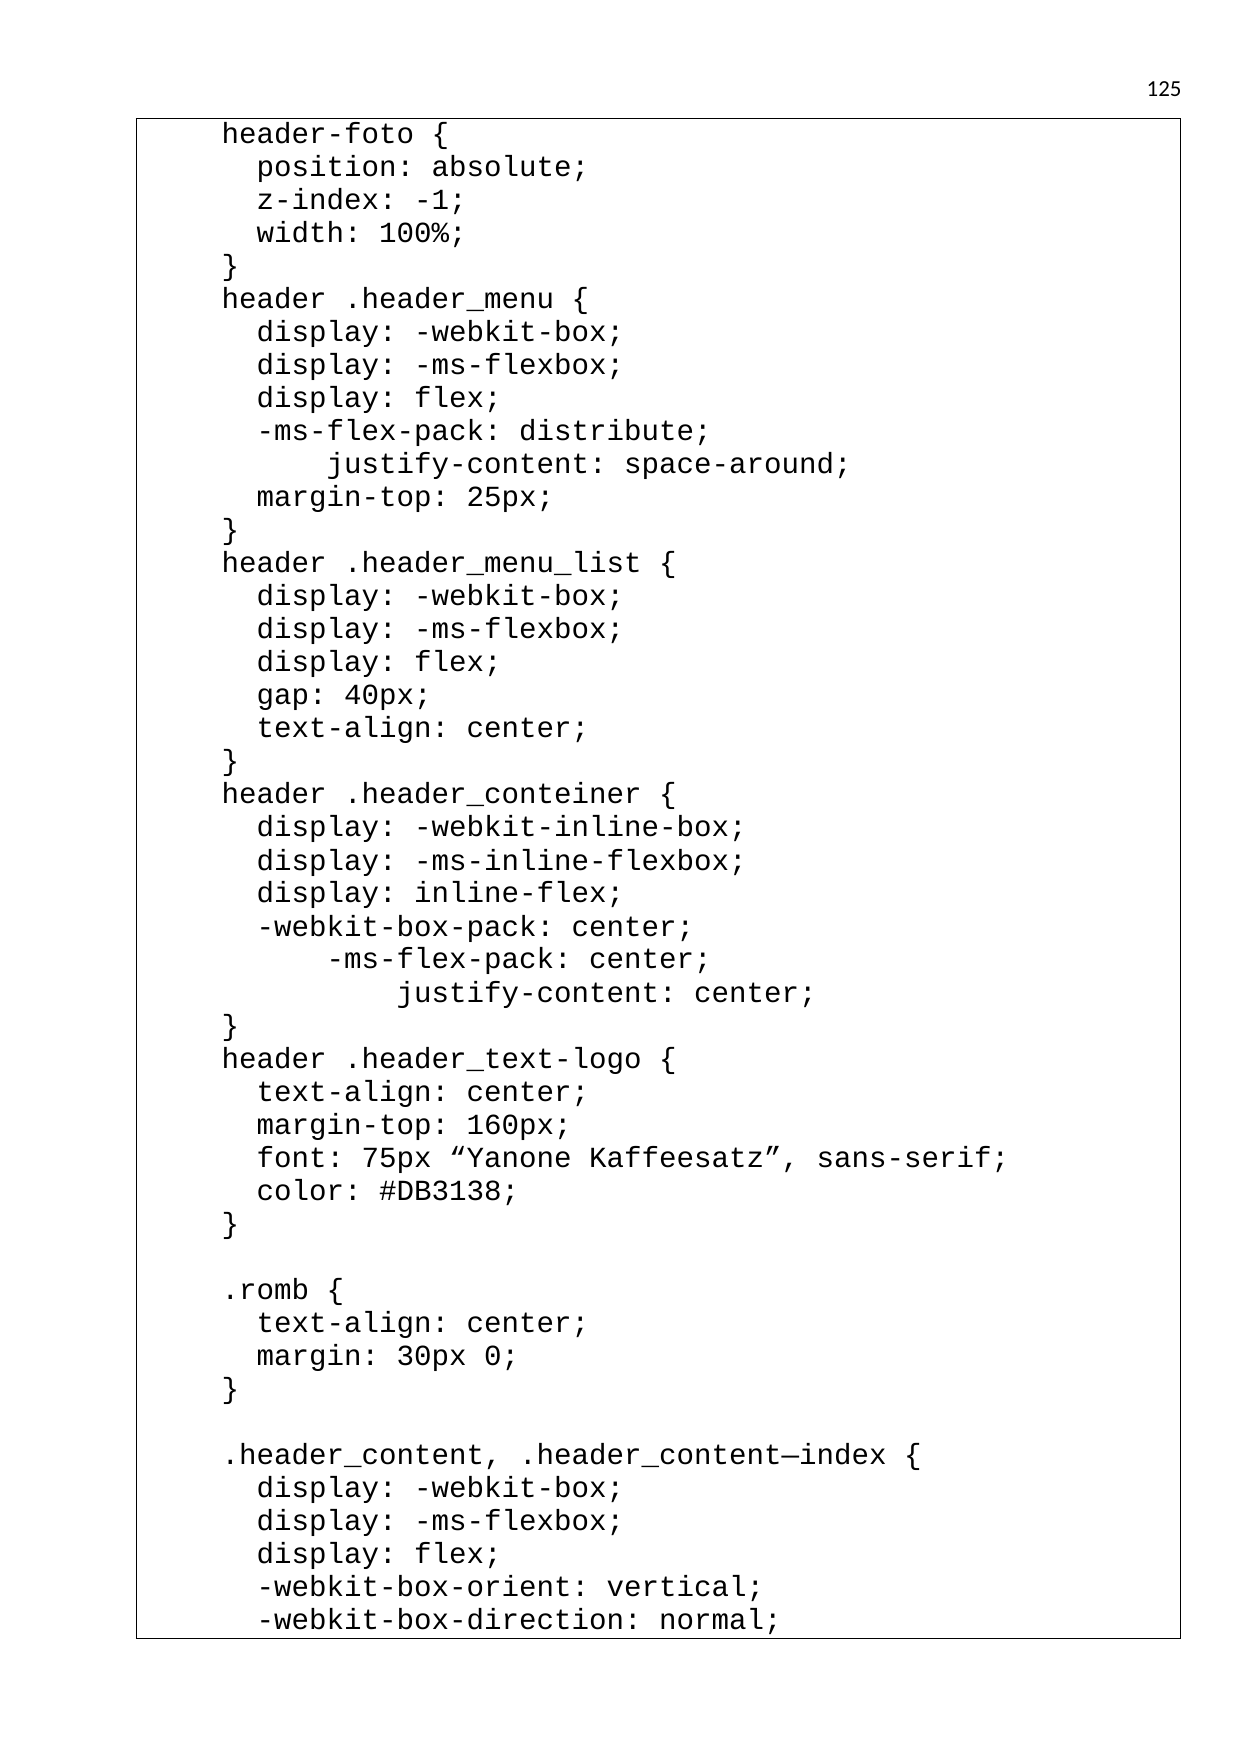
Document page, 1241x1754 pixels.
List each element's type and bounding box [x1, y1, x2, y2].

table_header [137, 119, 1180, 1638]
